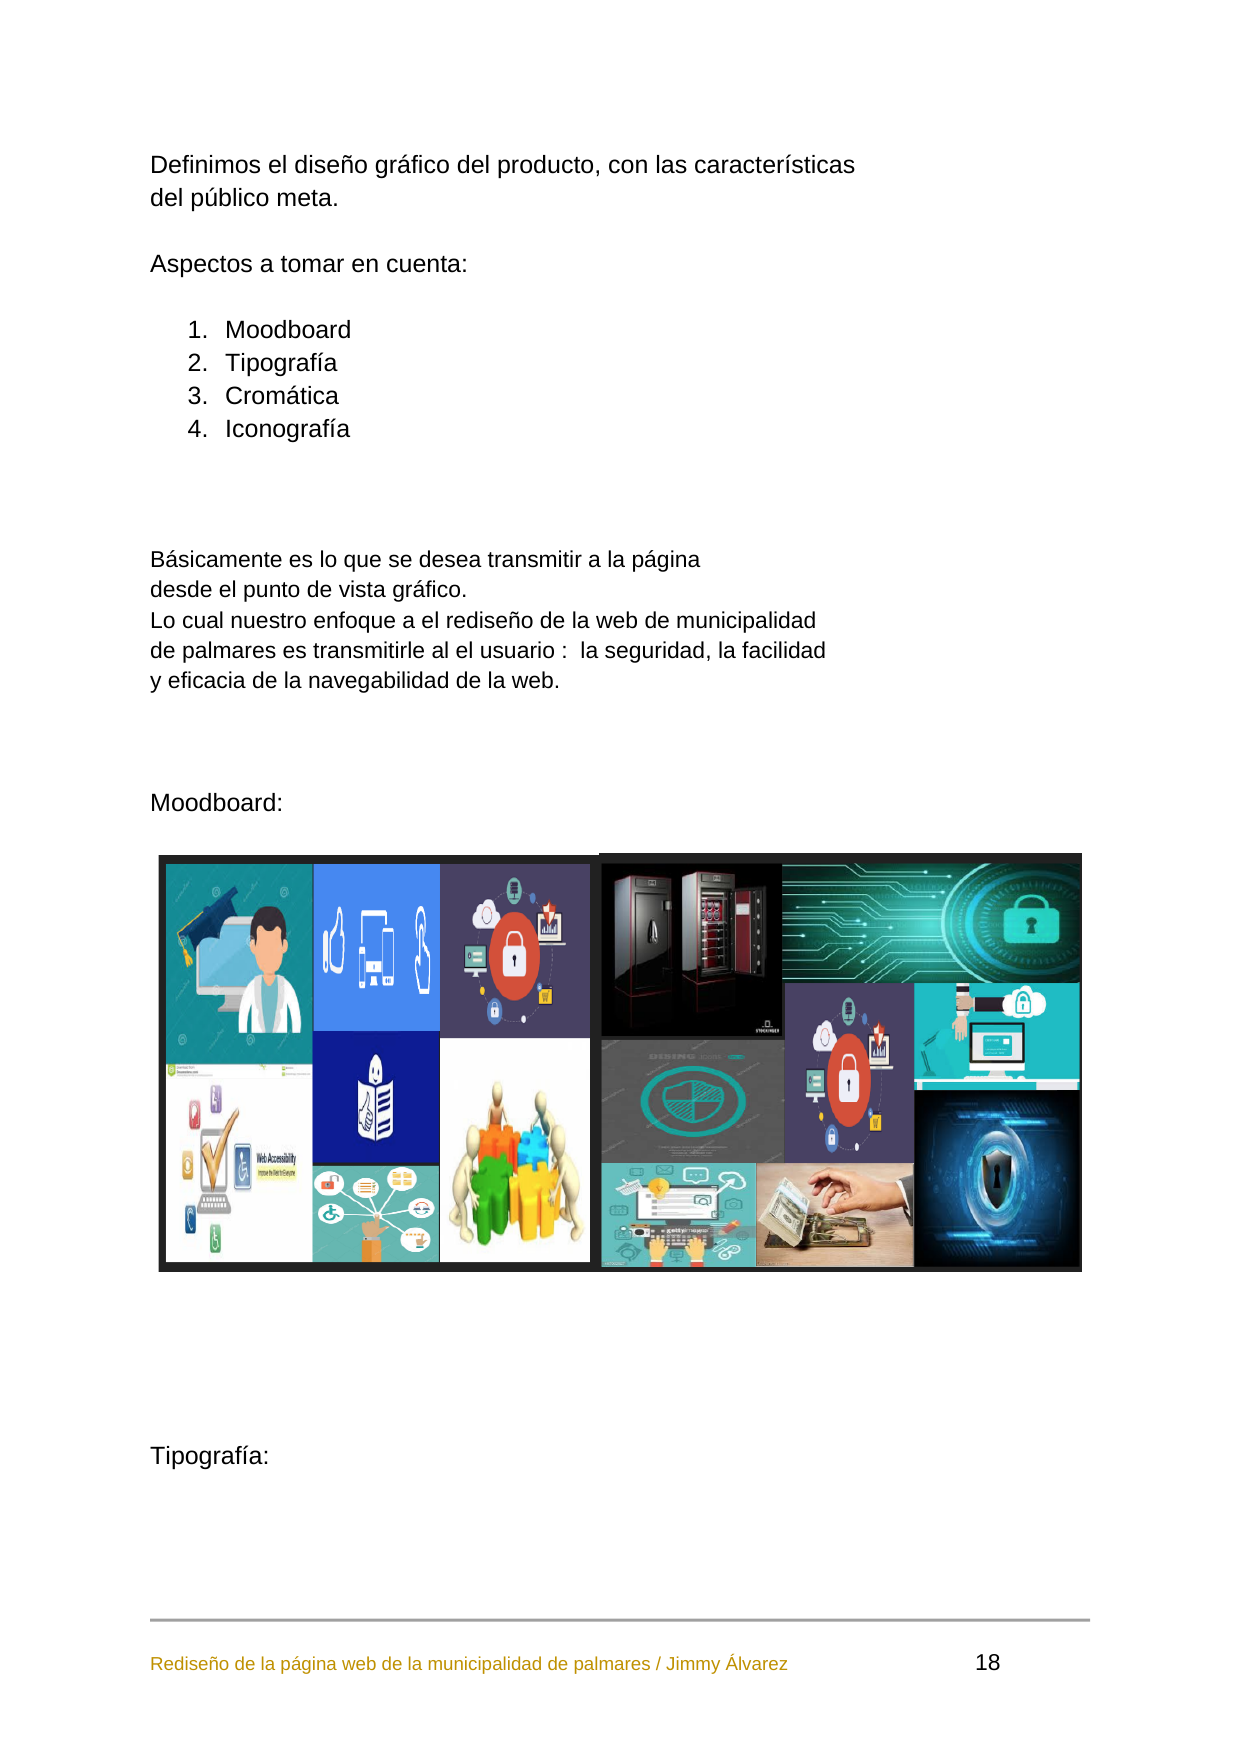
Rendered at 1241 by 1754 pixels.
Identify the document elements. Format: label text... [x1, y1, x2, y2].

text Definimos el diseño gráfico del producto, con las características [150, 150, 1090, 179]
text Moodboard: [150, 788, 1090, 817]
text del público meta. [150, 183, 1090, 212]
text Lo cual nuestro enfoque a el rediseño de la web de municipalidad [150, 607, 1090, 633]
picture [158, 853, 1082, 1272]
text desde el punto de vista gráfico. [150, 576, 1090, 603]
list Moodboard [187, 315, 1090, 344]
text Aspectos a tomar en cuenta: [150, 249, 1090, 278]
list Iconografía [187, 414, 1090, 443]
text y eficacia de la navegabilidad de la web. [150, 667, 1090, 693]
list Cromática [187, 381, 1090, 410]
text de palmares es transmitirle al el usuario : la seguridad, la facilidad [150, 637, 1090, 663]
text Tipografía: [150, 1441, 1090, 1470]
list Tipografía [187, 348, 1090, 377]
text Básicamente es lo que se desea transmitir a la página [150, 546, 1090, 573]
